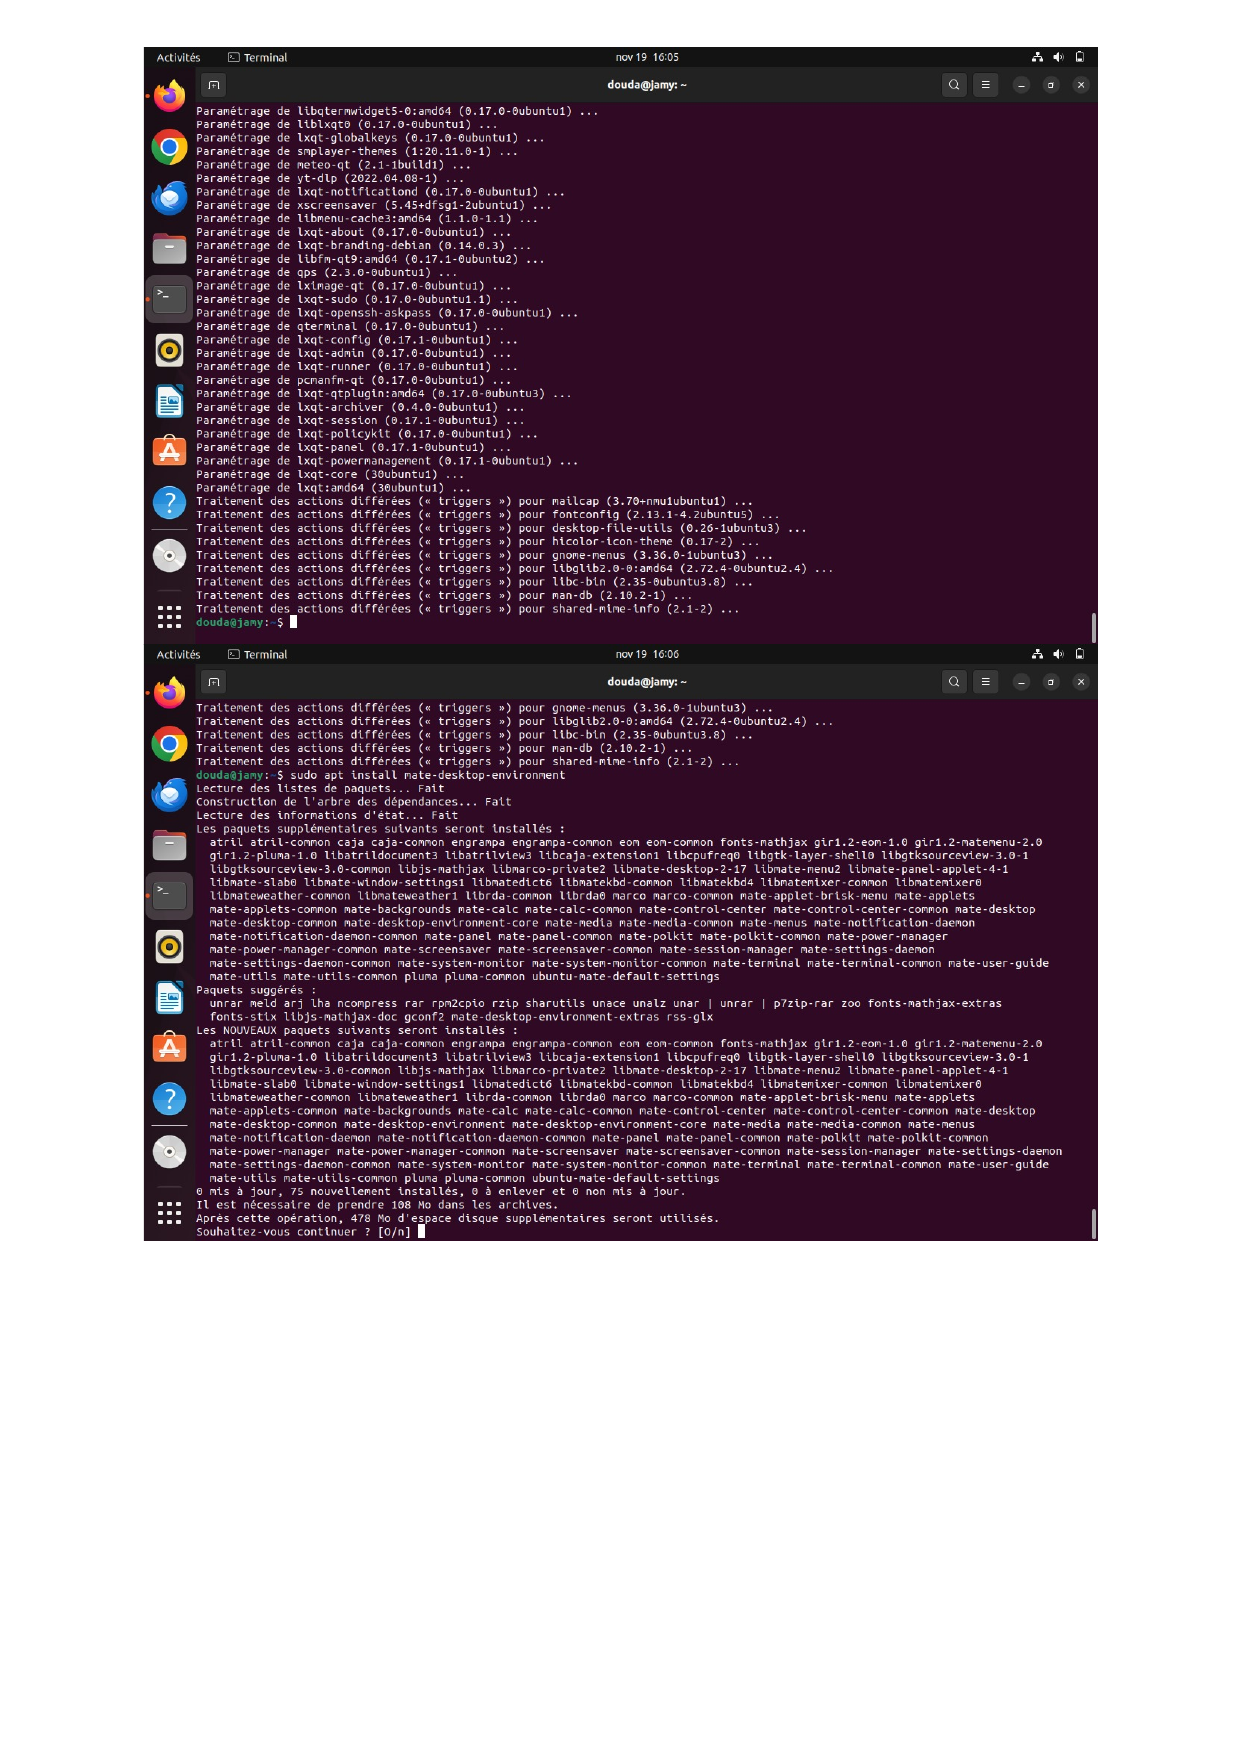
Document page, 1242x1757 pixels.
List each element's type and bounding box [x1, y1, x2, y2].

picture [143, 47, 1098, 1241]
